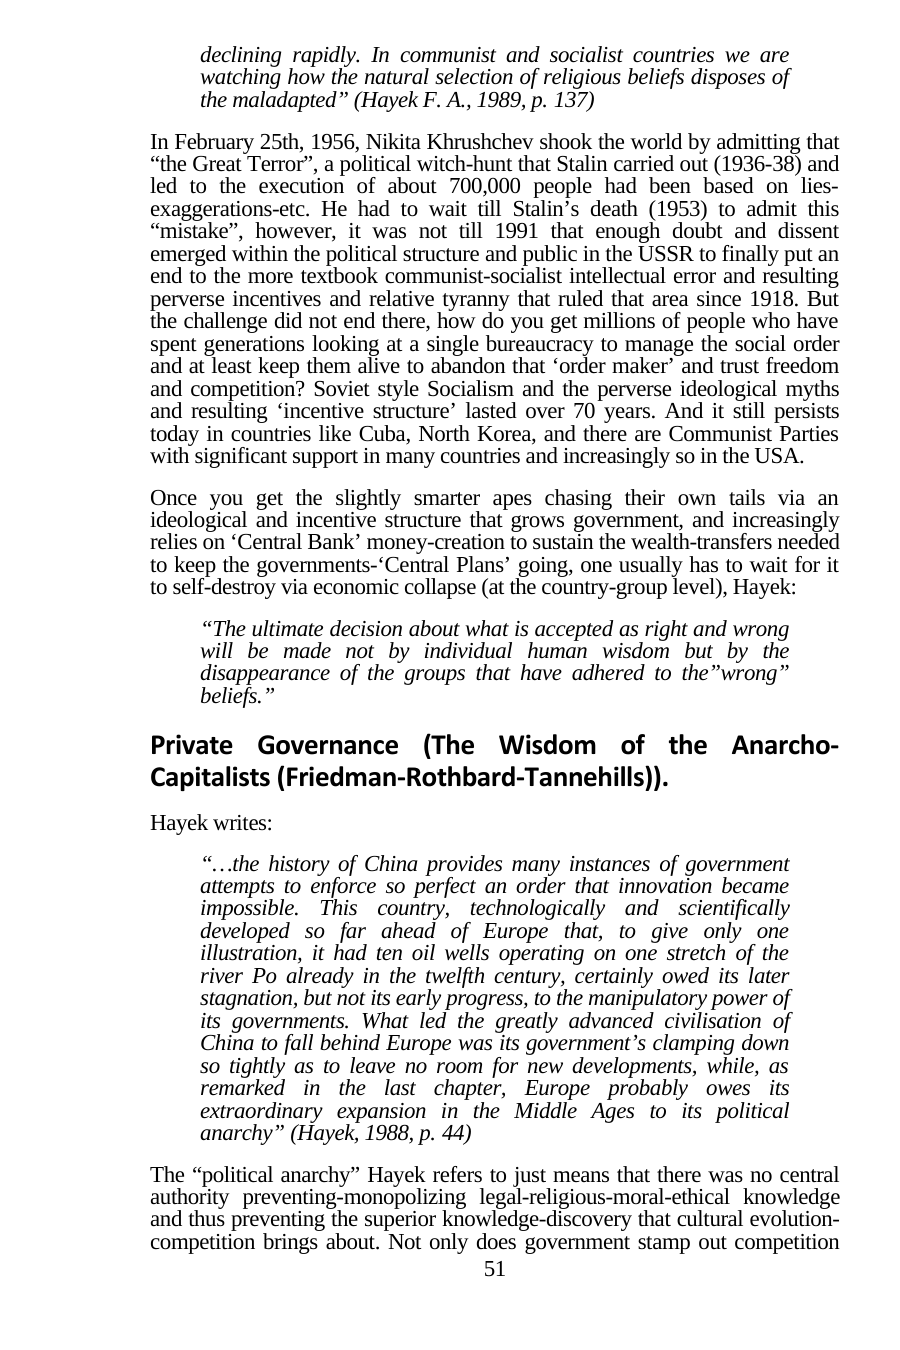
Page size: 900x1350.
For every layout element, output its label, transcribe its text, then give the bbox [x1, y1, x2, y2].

subtitle Private Governance (The Wisdom of the Anarcho-Capitalists (Friedman-Rothbard-Tannehills)). [150, 729, 840, 793]
text “…the history of China provides many instances of government attempts to enforce so perfect an order that innovation became impossible. This country, technologically and scientifically developed so far ahead of Europe that, to give only one illustration, it had ten oil wells operating on one stretch of the river Po already in the twelfth century, certainly owed its later stagnation, but not its early progress, to the manipulatory power of its governments. What led the greatly advanced civilisation of China to fall behind Europe was its government’s clamping down so tightly as to leave no room for new developments, while, as remarked in the last chapter, Europe probably owes its extraordinary expansion in the Middle Ages to its political anarchy” (Hayek, 1988, p. 44) [200, 853, 790, 1146]
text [200, 45, 790, 112]
text Hayek writes: [150, 812, 840, 834]
text “The ultimate decision about what is accepted as right and wrong will be made not by individual human wisdom but by the disappearance of the groups that have adhered to the”wrong” beliefs.” [200, 618, 790, 708]
text Once you get the slightly smarter apes chasing their own tails via an ideological and incentive structure that grows government, and increasingly relies on ‘Central Bank’ money-creation to sustain the wealth-transfers needed to keep the governments-‘Central Plans’ going, one usually has to wait for it to self-destroy via economic collapse (at the country-group level), Hayek: [150, 487, 840, 600]
text In February 25th, 1956, Nikita Khrushchev shook the world by admitting that “the Great Terror”, a political witch-hunt that Stalin carried out (1936-38) and led to the execution of about 700,000 people had been based on lies-exaggerations-etc. He had to wait till Stalin’s death (1953) to admit this “mistake”, however, it was not till 1991 that enough doubt and dissent emerged within the political structure and public in the USSR to finally put an end to the more textbook communist-socialist intellectual error and resulting perverse incentives and relative tyranny that ruled that area since 1918. But the challenge did not end there, how do you get millions of people who have spent generations looking at a single bureaucracy to manage the social order and at least keep them alive to abandon that ‘order maker’ and trust freedom and competition? Soviet style Socialism and the perverse ideological myths and resulting ‘incentive structure’ lasted over 70 years. And it still persists today in countries like Cuba, North Korea, and there are Communist Parties with significant support in many countries and increasingly so in the USA. [150, 131, 840, 468]
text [150, 1164, 840, 1254]
